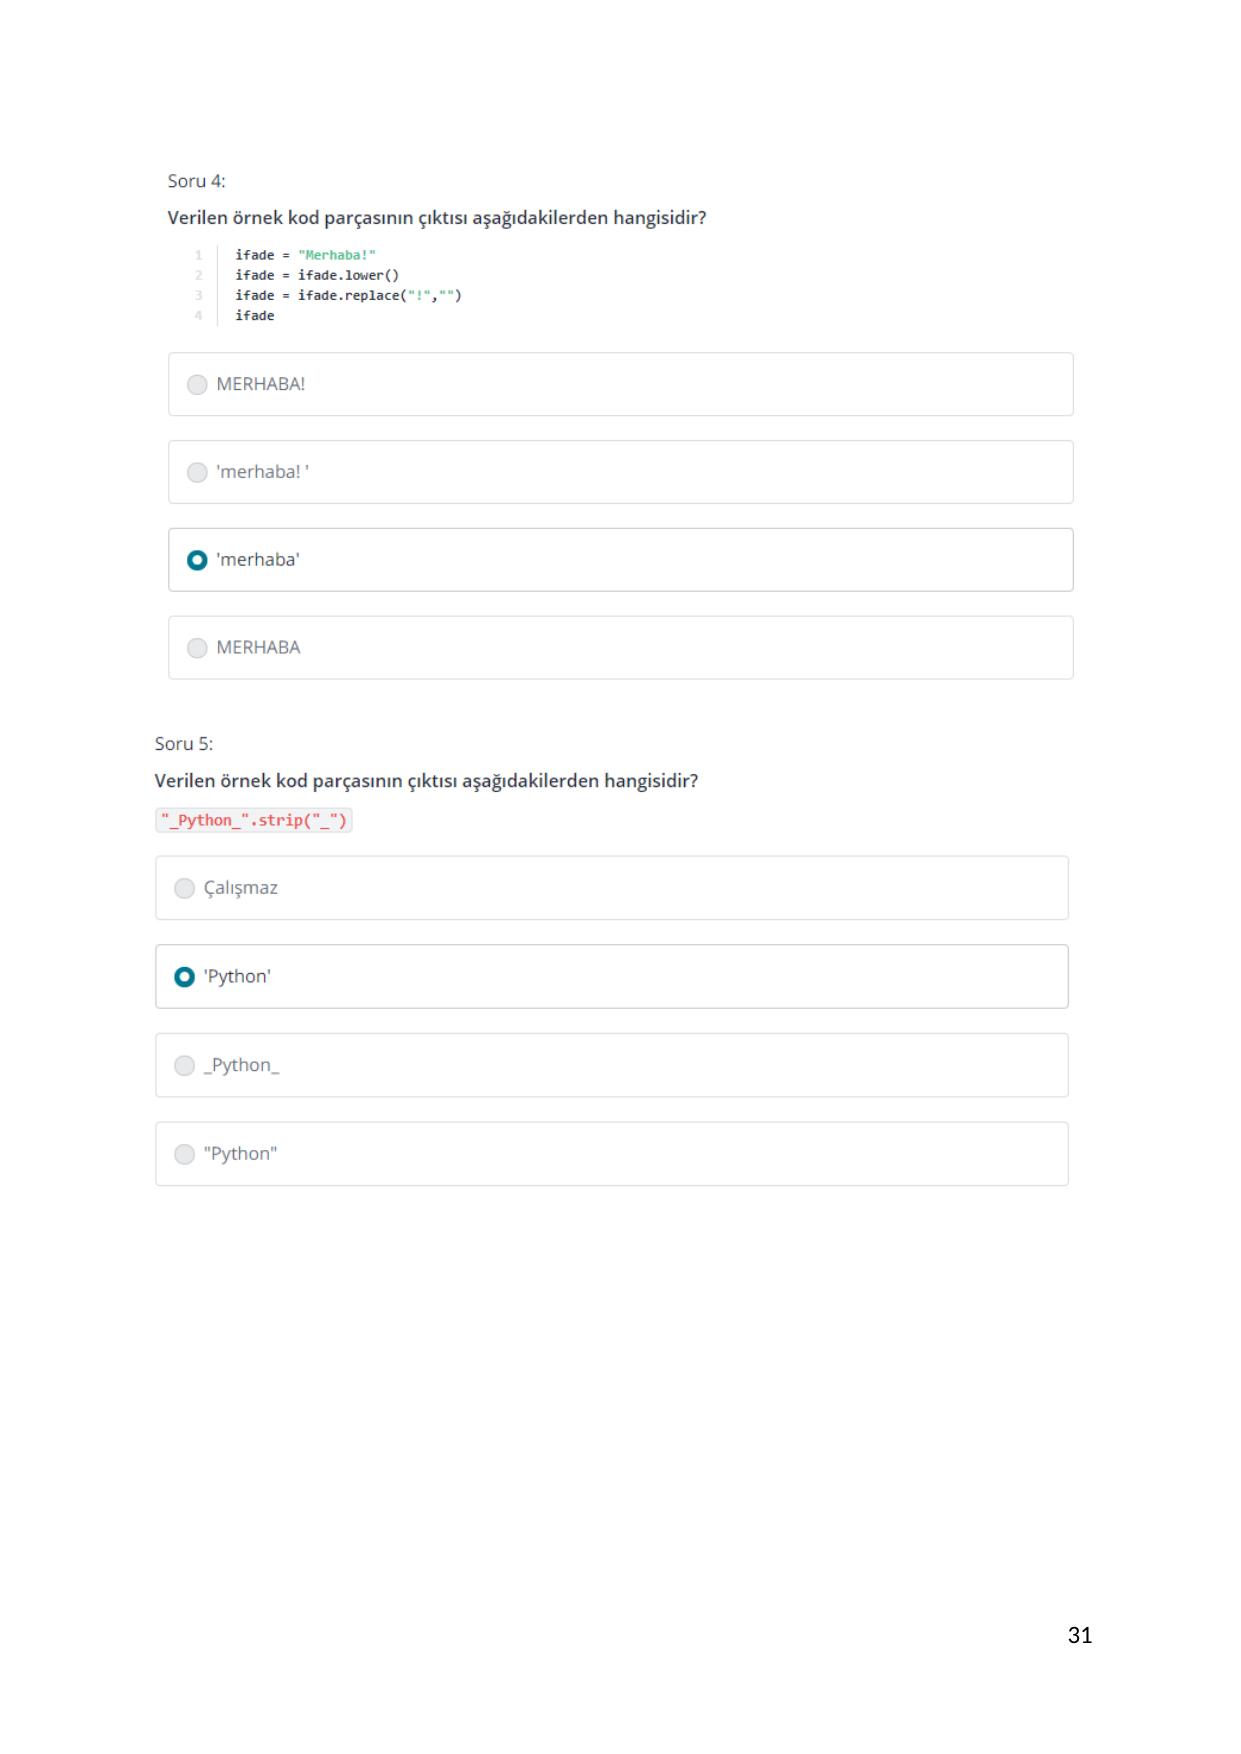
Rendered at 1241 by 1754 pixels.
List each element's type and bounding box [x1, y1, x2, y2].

picture [147, 147, 1093, 707]
picture [147, 725, 1093, 1209]
